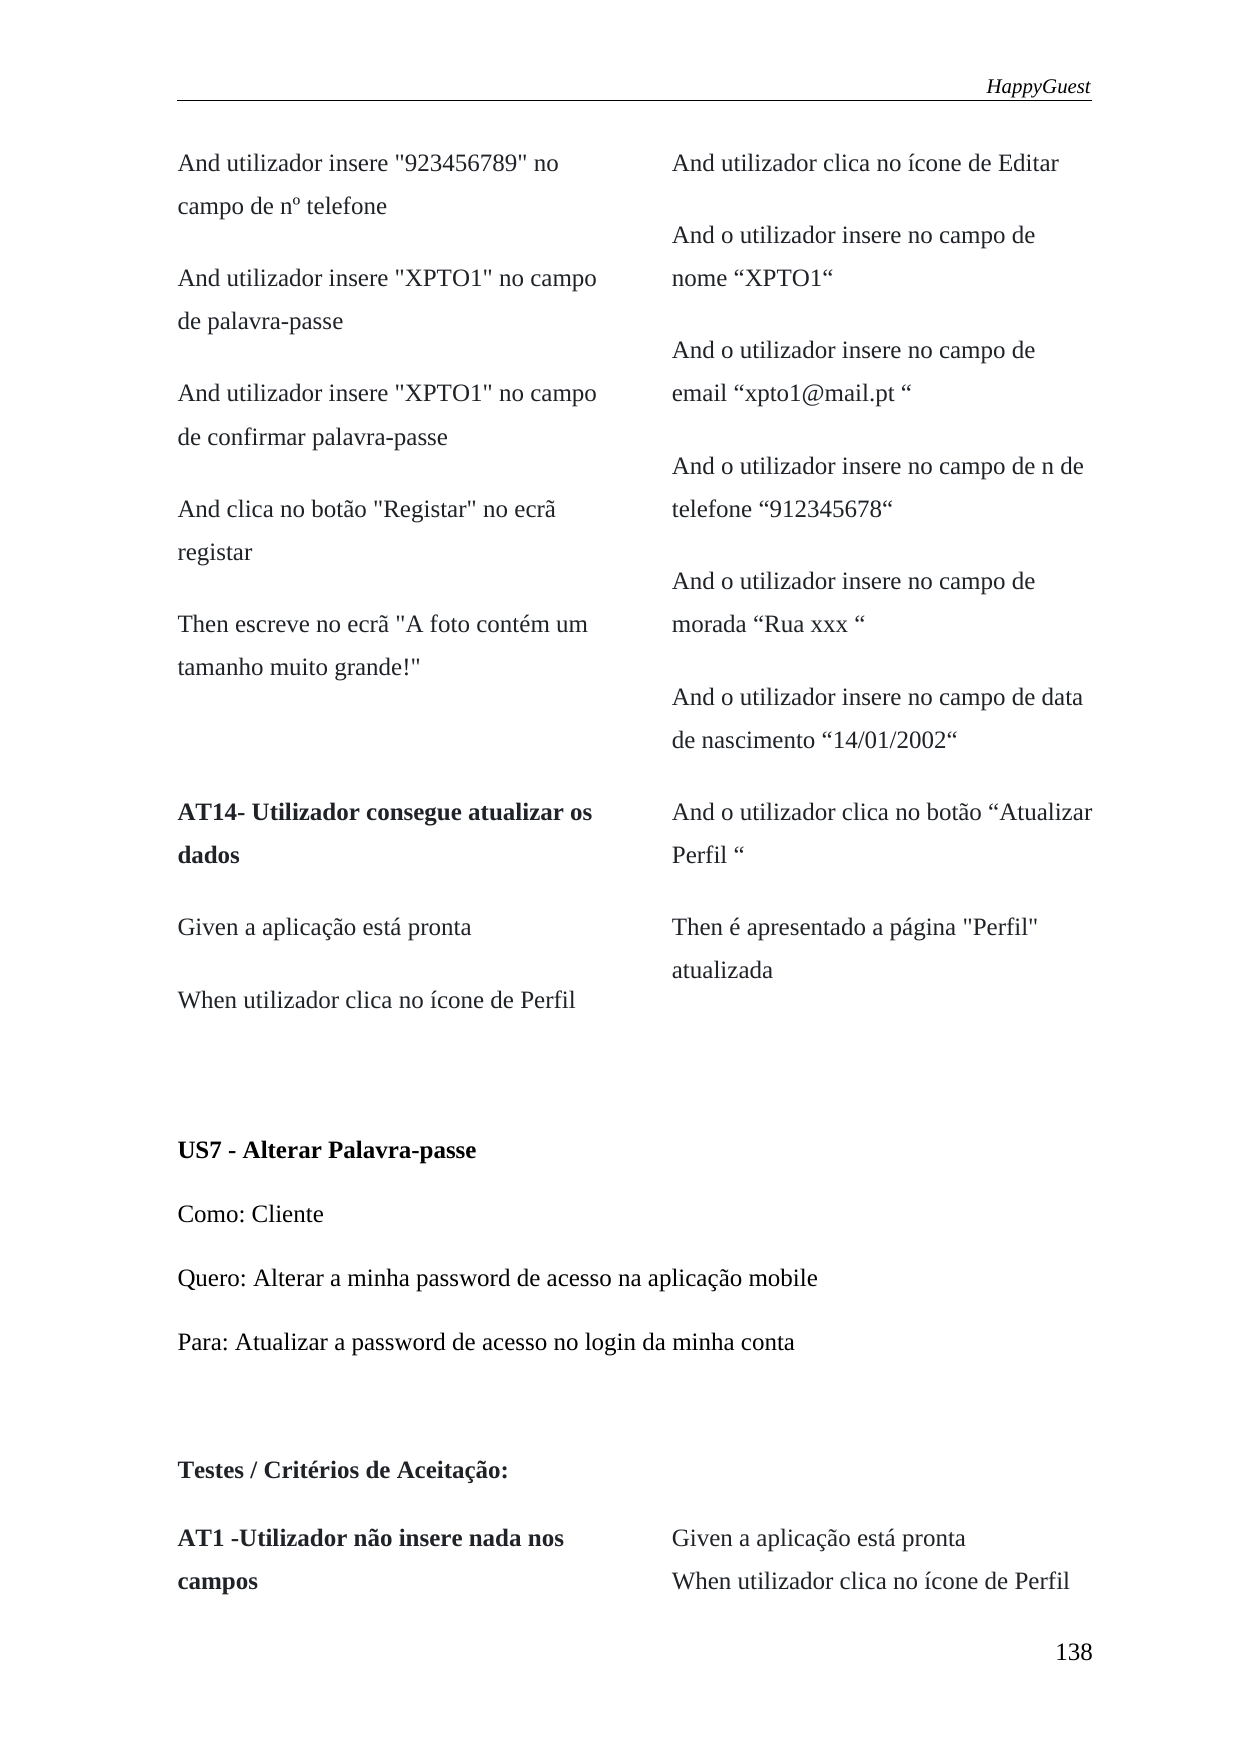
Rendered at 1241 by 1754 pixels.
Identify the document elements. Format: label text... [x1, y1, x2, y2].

text And utilizador clica no ícone de Editar [672, 148, 1092, 176]
text And o utilizador clica no botão “Atualizar Perfil “ [672, 797, 1092, 869]
text Como: Cliente [177, 1199, 1092, 1228]
text And o utilizador insere no campo de data de nascimento “14/01/2002“ [672, 682, 1092, 753]
text Para: Atualizar a password de acesso no login da minha conta [177, 1327, 1092, 1356]
text And o utilizador insere no campo de email “xpto1@mail.pt “ [672, 335, 1092, 407]
text Then é apresentado a página "Perfil" atualizada [672, 912, 1092, 984]
text When utilizador clica no ícone de Perfil [177, 985, 598, 1013]
text And utilizador insere "XPTO1" no campo de palavra-passe [177, 263, 598, 335]
text And clica no botão "Registar" no ecrã registar [177, 494, 598, 566]
text Given a aplicação está pronta [177, 912, 598, 941]
text And o utilizador insere no campo de nome “XPTO1“ [672, 220, 1092, 292]
text AT1 -Utilizador não insere nada nos campos [177, 1523, 598, 1595]
text And utilizador insere "923456789" no campo de nº telefone [177, 148, 598, 219]
text AT14- Utilizador consegue atualizar os dados [177, 797, 598, 869]
text US7 - Alterar Palavra-passe [177, 1135, 1092, 1164]
text And o utilizador insere no campo de morada “Rua xxx “ [672, 566, 1092, 638]
text And utilizador insere "XPTO1" no campo de confirmar palavra-passe [177, 378, 598, 450]
text Testes / Critérios de Aceitação: [177, 1455, 1092, 1483]
text Quero: Alterar a minha password de acesso na aplicação mobile [177, 1263, 1092, 1292]
text Then escreve no ecrã "A foto contém um tamanho muito grande!" [177, 609, 598, 681]
text And o utilizador insere no campo de n de telefone “912345678“ [672, 451, 1092, 523]
